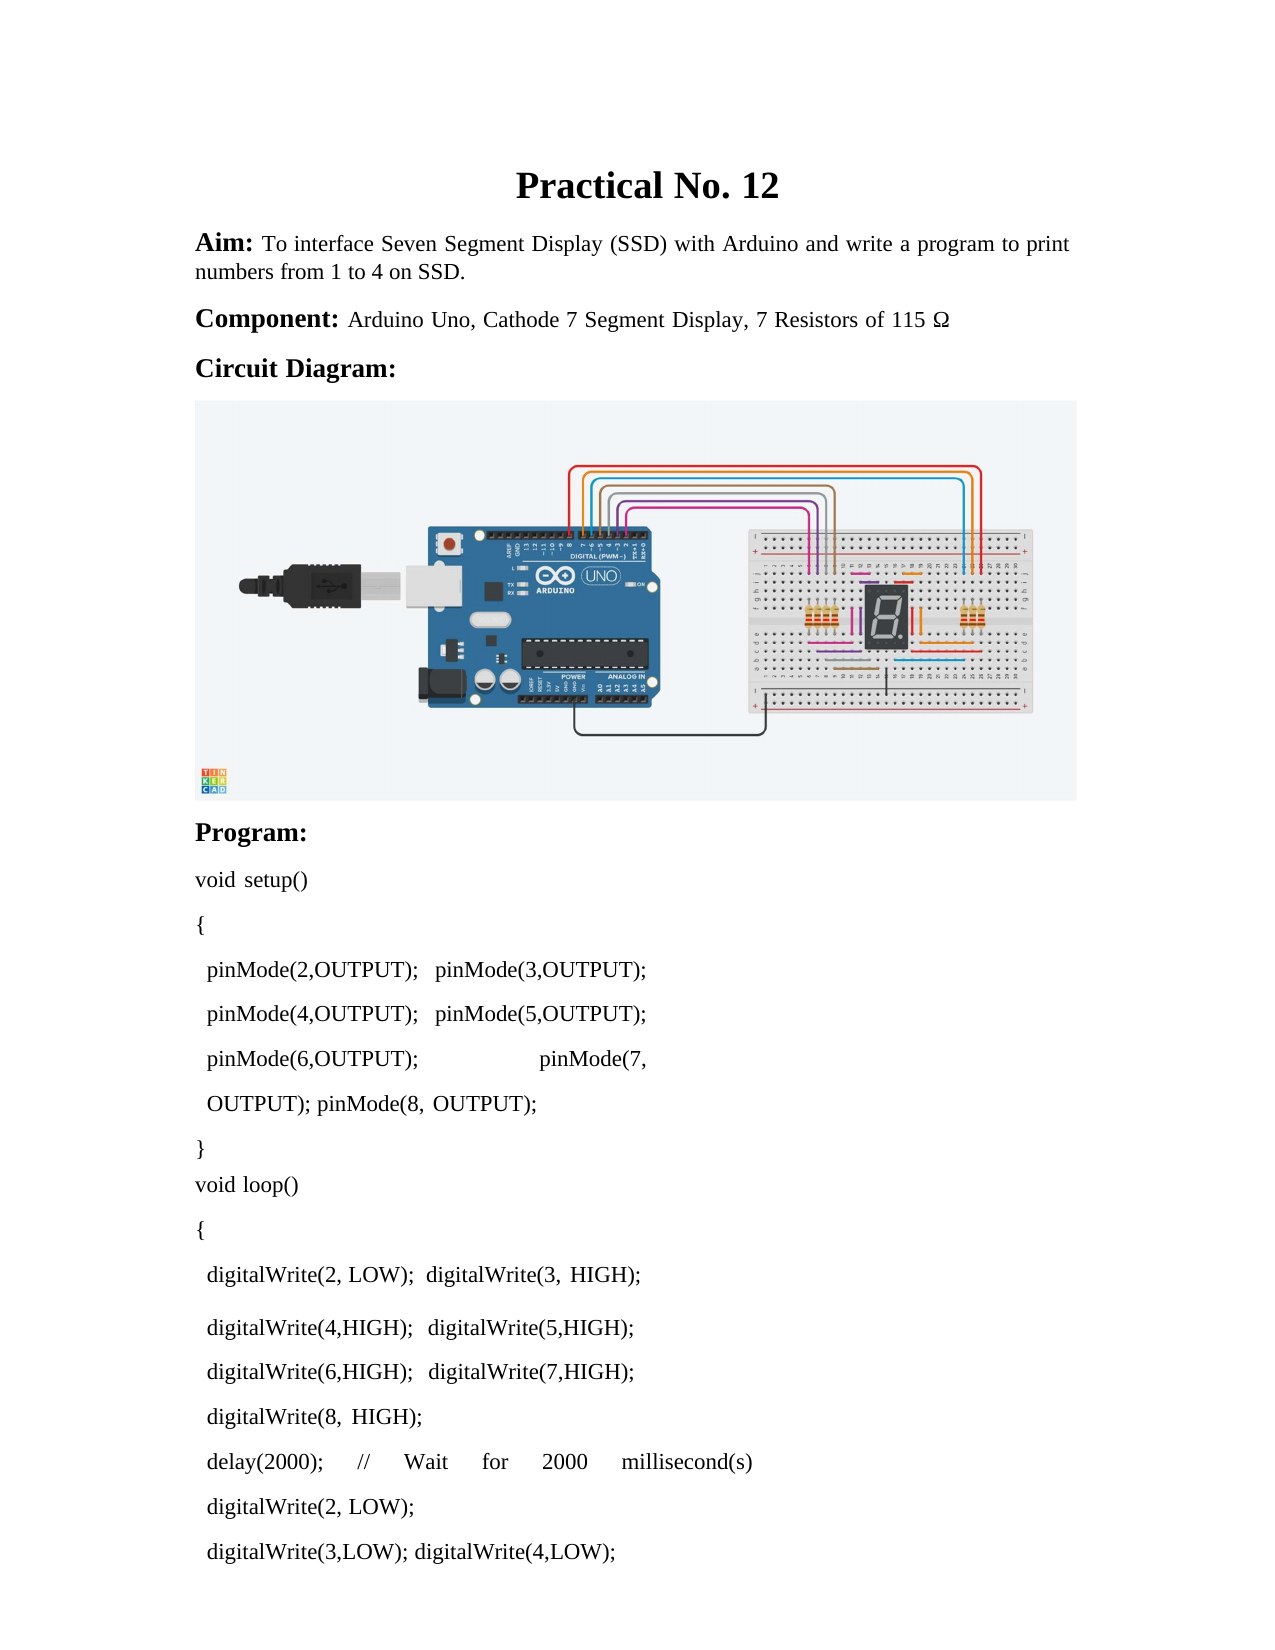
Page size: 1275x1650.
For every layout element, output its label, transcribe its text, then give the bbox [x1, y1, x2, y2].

text { [195, 911, 1125, 937]
subtitle Practical No. 12 [513, 162, 782, 207]
text digitalWrite(4,HIGH); digitalWrite(5,HIGH); digitalWrite(6,HIGH); digitalWrite(7,HIGH); digitalWrite(8, HIGH); [207, 1314, 635, 1429]
picture [194, 400, 1077, 801]
text Circuit Diagram: [195, 352, 1125, 383]
text Component: Arduino Uno, Cathode 7 Segment Display, 7 Resistors of 115 Ω [195, 302, 1125, 333]
text digitalWrite(3,LOW); digitalWrite(4,LOW); [207, 1538, 629, 1564]
text } [195, 1135, 1125, 1161]
text pinMode(2,OUTPUT); pinMode(3,OUTPUT); pinMode(4,OUTPUT); pinMode(5,OUTPUT); pinMode(6,OUTPUT); pinMode(7, OUTPUT); pinMode(8, OUTPUT); [207, 956, 647, 1116]
text Aim: To interface Seven Segment Display (SSD) with Arduino and write a program to print numbers from 1 to 4 on SSD. [195, 226, 1077, 284]
text { [195, 1216, 1125, 1242]
text digitalWrite(2, LOW); digitalWrite(3, HIGH); [207, 1261, 753, 1287]
text delay(2000); // Wait for 2000 millisecond(s) digitalWrite(2, LOW); [207, 1448, 753, 1519]
text void setup() [195, 866, 1125, 892]
text void loop() [195, 1171, 1125, 1198]
